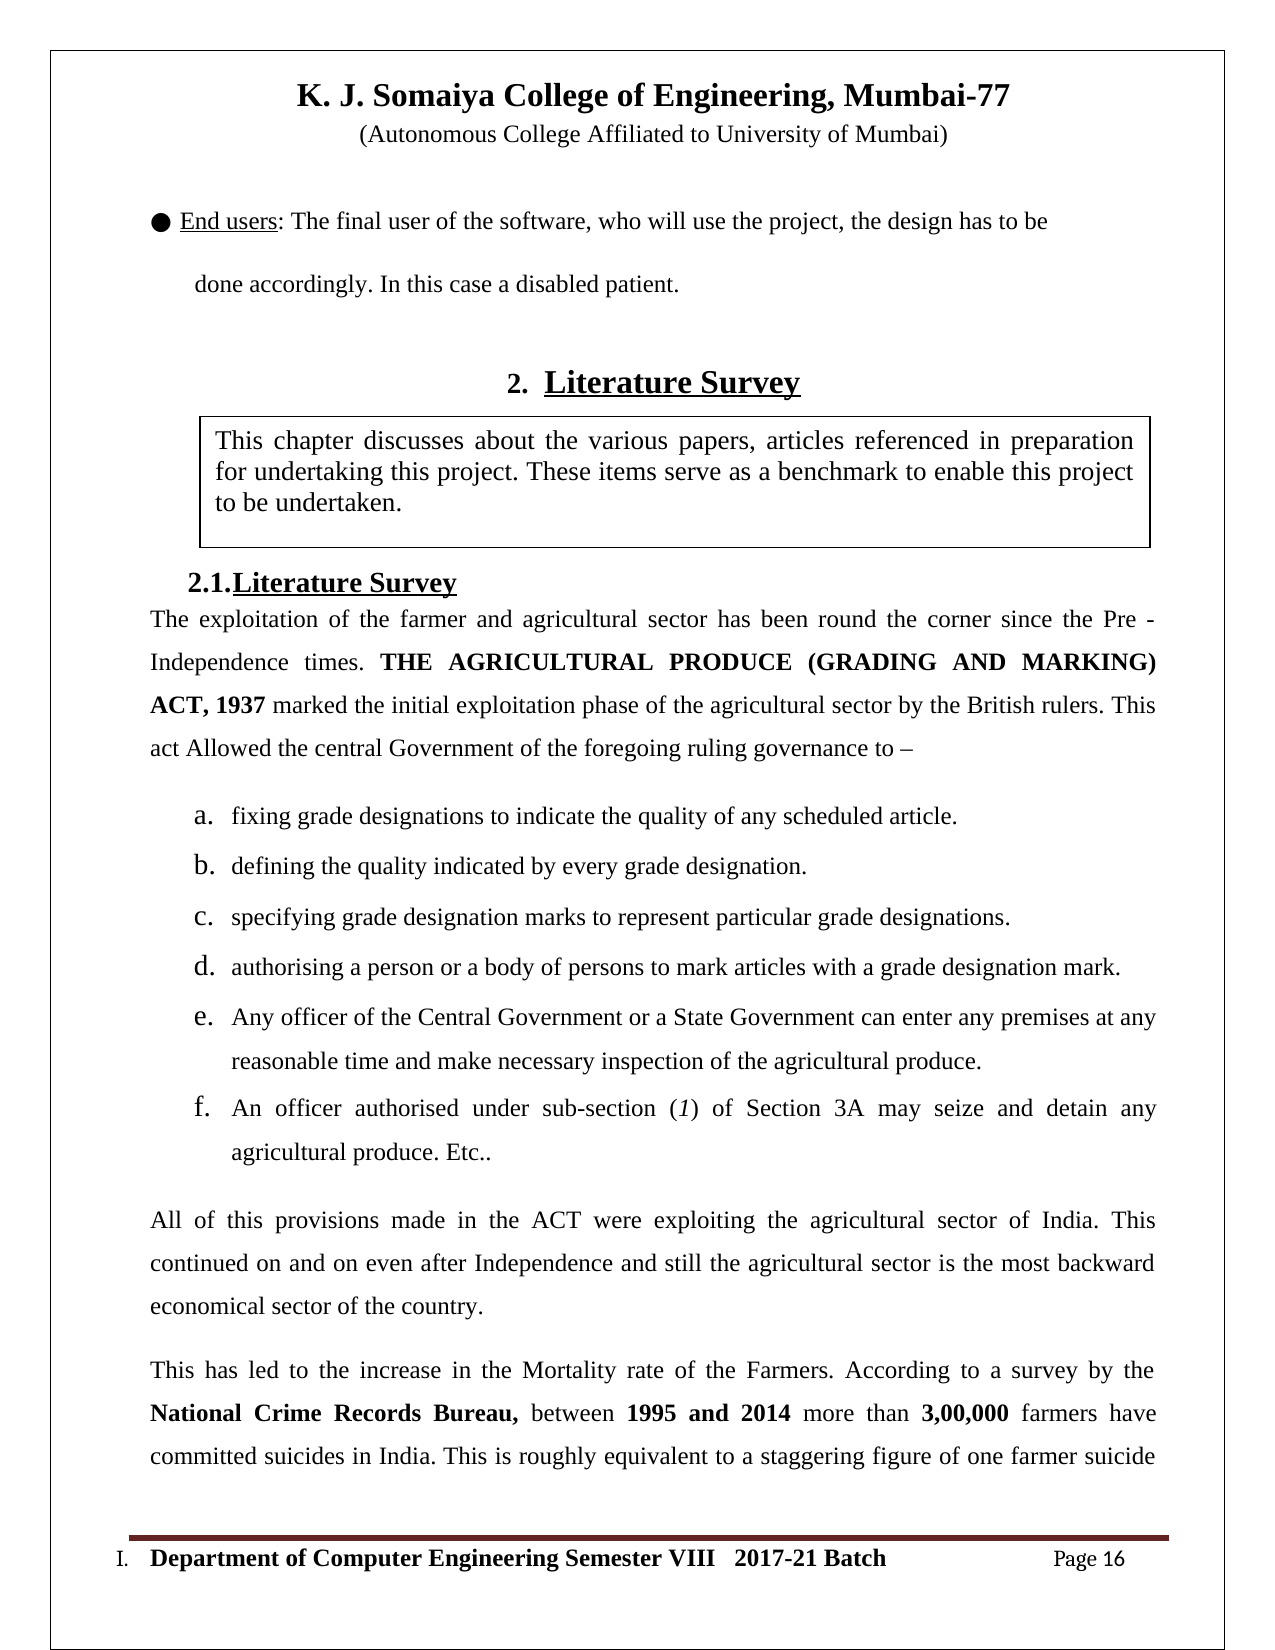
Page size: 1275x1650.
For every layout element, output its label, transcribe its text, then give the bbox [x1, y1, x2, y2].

text The exploitation of the farmer and agricultural sector has been round the corner since the Pre - Independence times. THE AGRICULTURAL PRODUCE (GRADING AND MARKING) ACT, 1937 marked the initial exploitation phase of the agricultural sector by the British rulers. This act Allowed the central Government of the foregoing ruling governance to – [150, 604, 1157, 762]
subtitle Literature Survey [150, 362, 1157, 401]
list End users: The final user of the software, who will use the project, the design has to be [150, 192, 1157, 243]
list Any officer of the Central Government or a State Government can enter any premises at any reasonable time and make necessary inspection of the agricultural produce. [194, 998, 1157, 1075]
list defining the quality indicated by every grade designation. [194, 847, 1157, 881]
text done accordingly. In this case a disabled patient. [150, 269, 1157, 298]
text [150, 1355, 1157, 1470]
list specifying grade designation marks to represent particular grade designations. [194, 898, 1157, 931]
list An officer authorised under sub-section (1) of Section 3A may seize and detain any agricultural produce. Etc.. [194, 1089, 1157, 1166]
subtitle Literature Survey [187, 565, 1157, 599]
list fixing grade designations to indicate the quality of any scheduled article. [194, 797, 1157, 831]
text All of this provisions made in the ACT were exploiting the agricultural sector of India. This continued on and on even after Independence and still the agricultural sector is the most backward economical sector of the country. [150, 1205, 1157, 1320]
list authorising a person or a body of persons to mark articles with a grade designation mark. [194, 948, 1157, 982]
